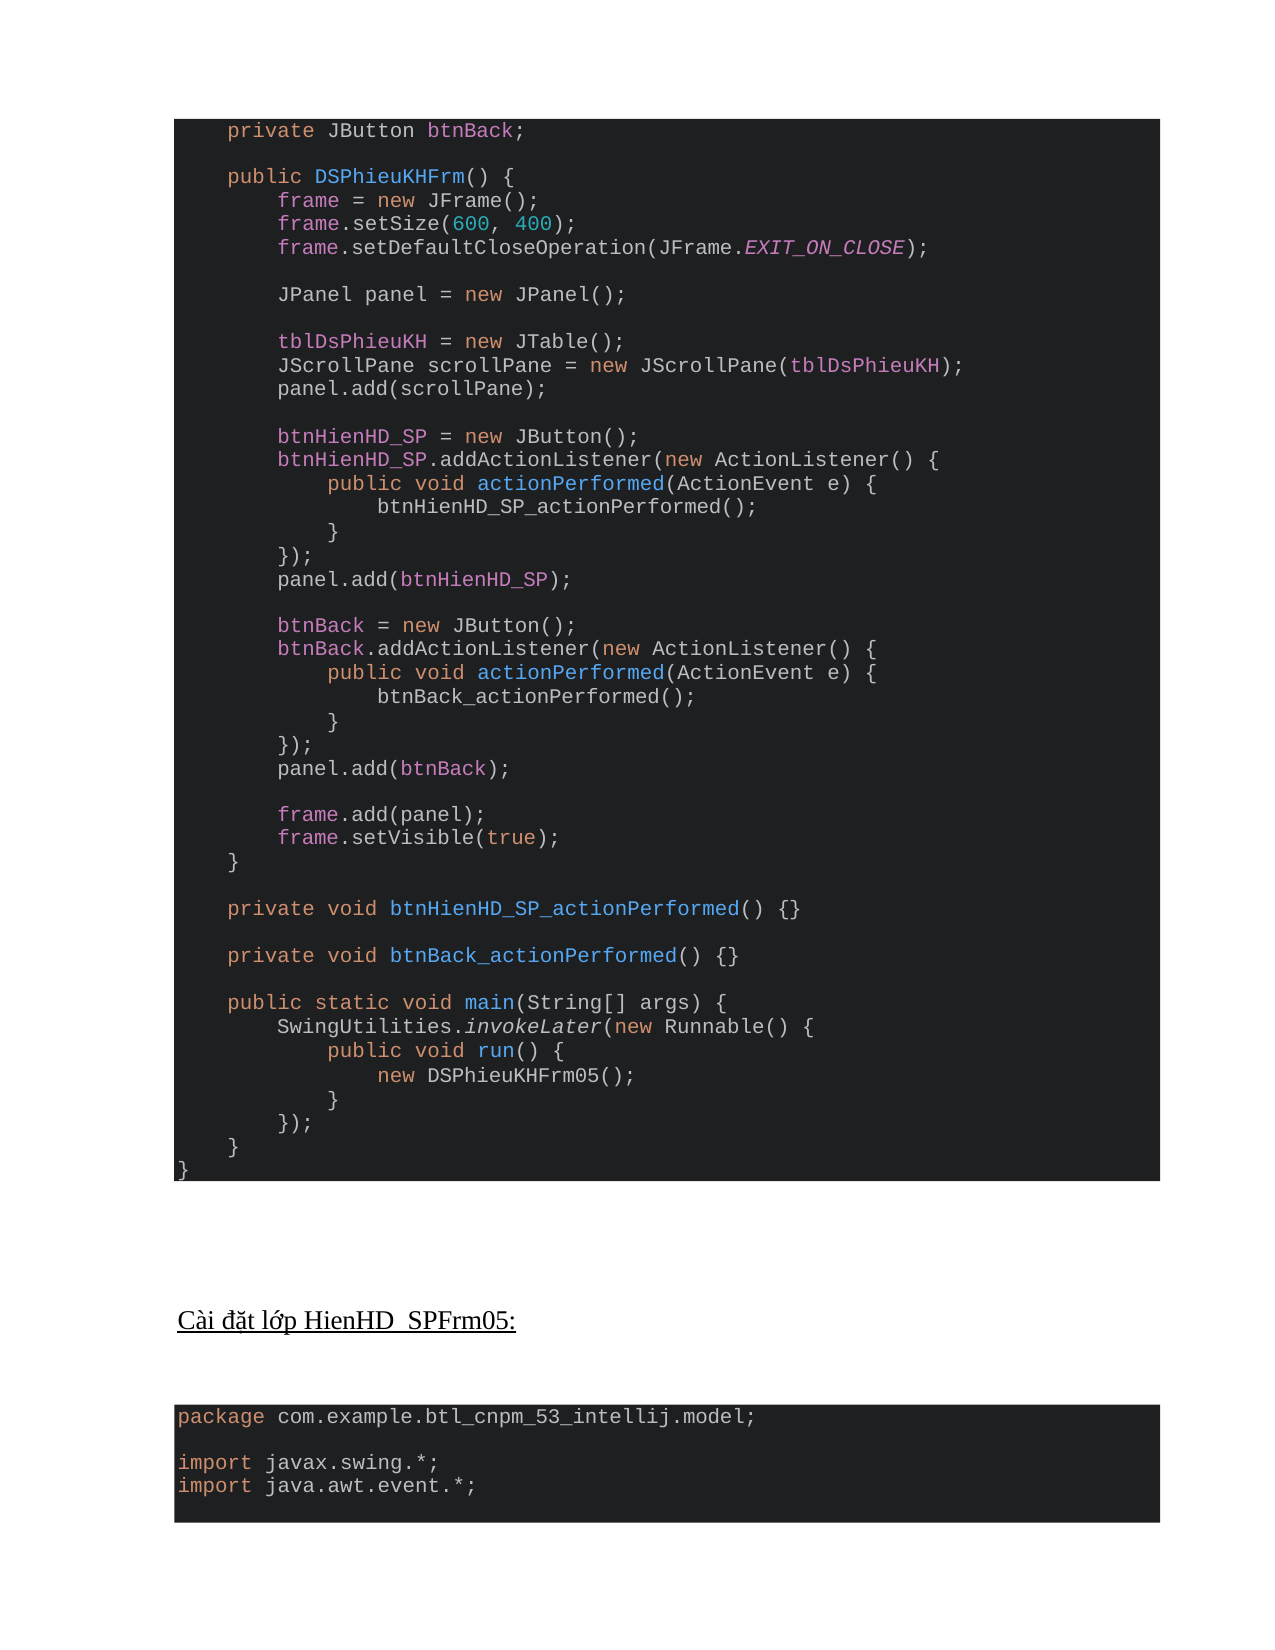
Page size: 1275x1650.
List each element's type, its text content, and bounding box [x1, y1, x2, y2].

text Cài đặt lớp HienHD_SPFrm05: [177, 1304, 1275, 1335]
